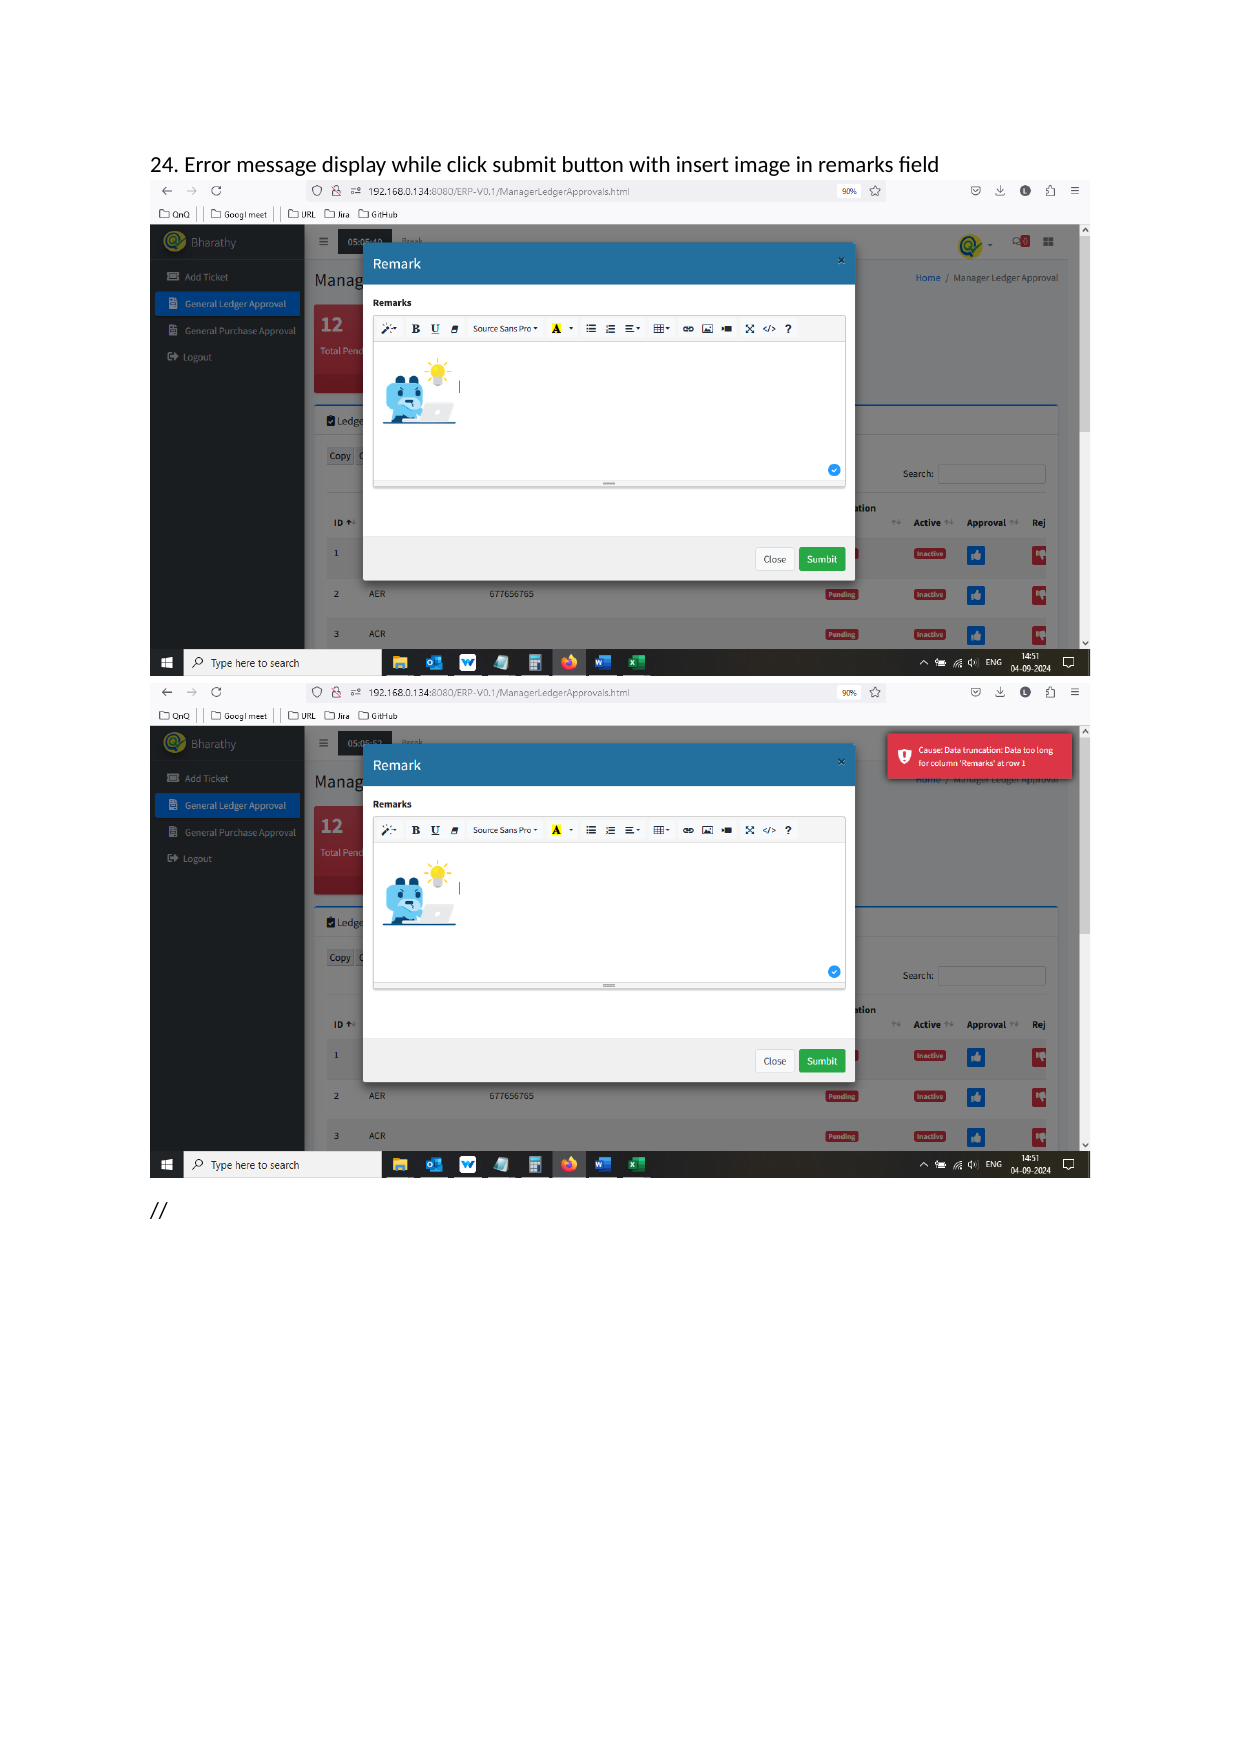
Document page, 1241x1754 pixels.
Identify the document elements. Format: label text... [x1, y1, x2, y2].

text 24. Error message display while click submit button with insert image in remarks field [150, 150, 1090, 180]
picture [150, 683, 1091, 1178]
picture [150, 180, 1091, 676]
text // [150, 1196, 1090, 1224]
